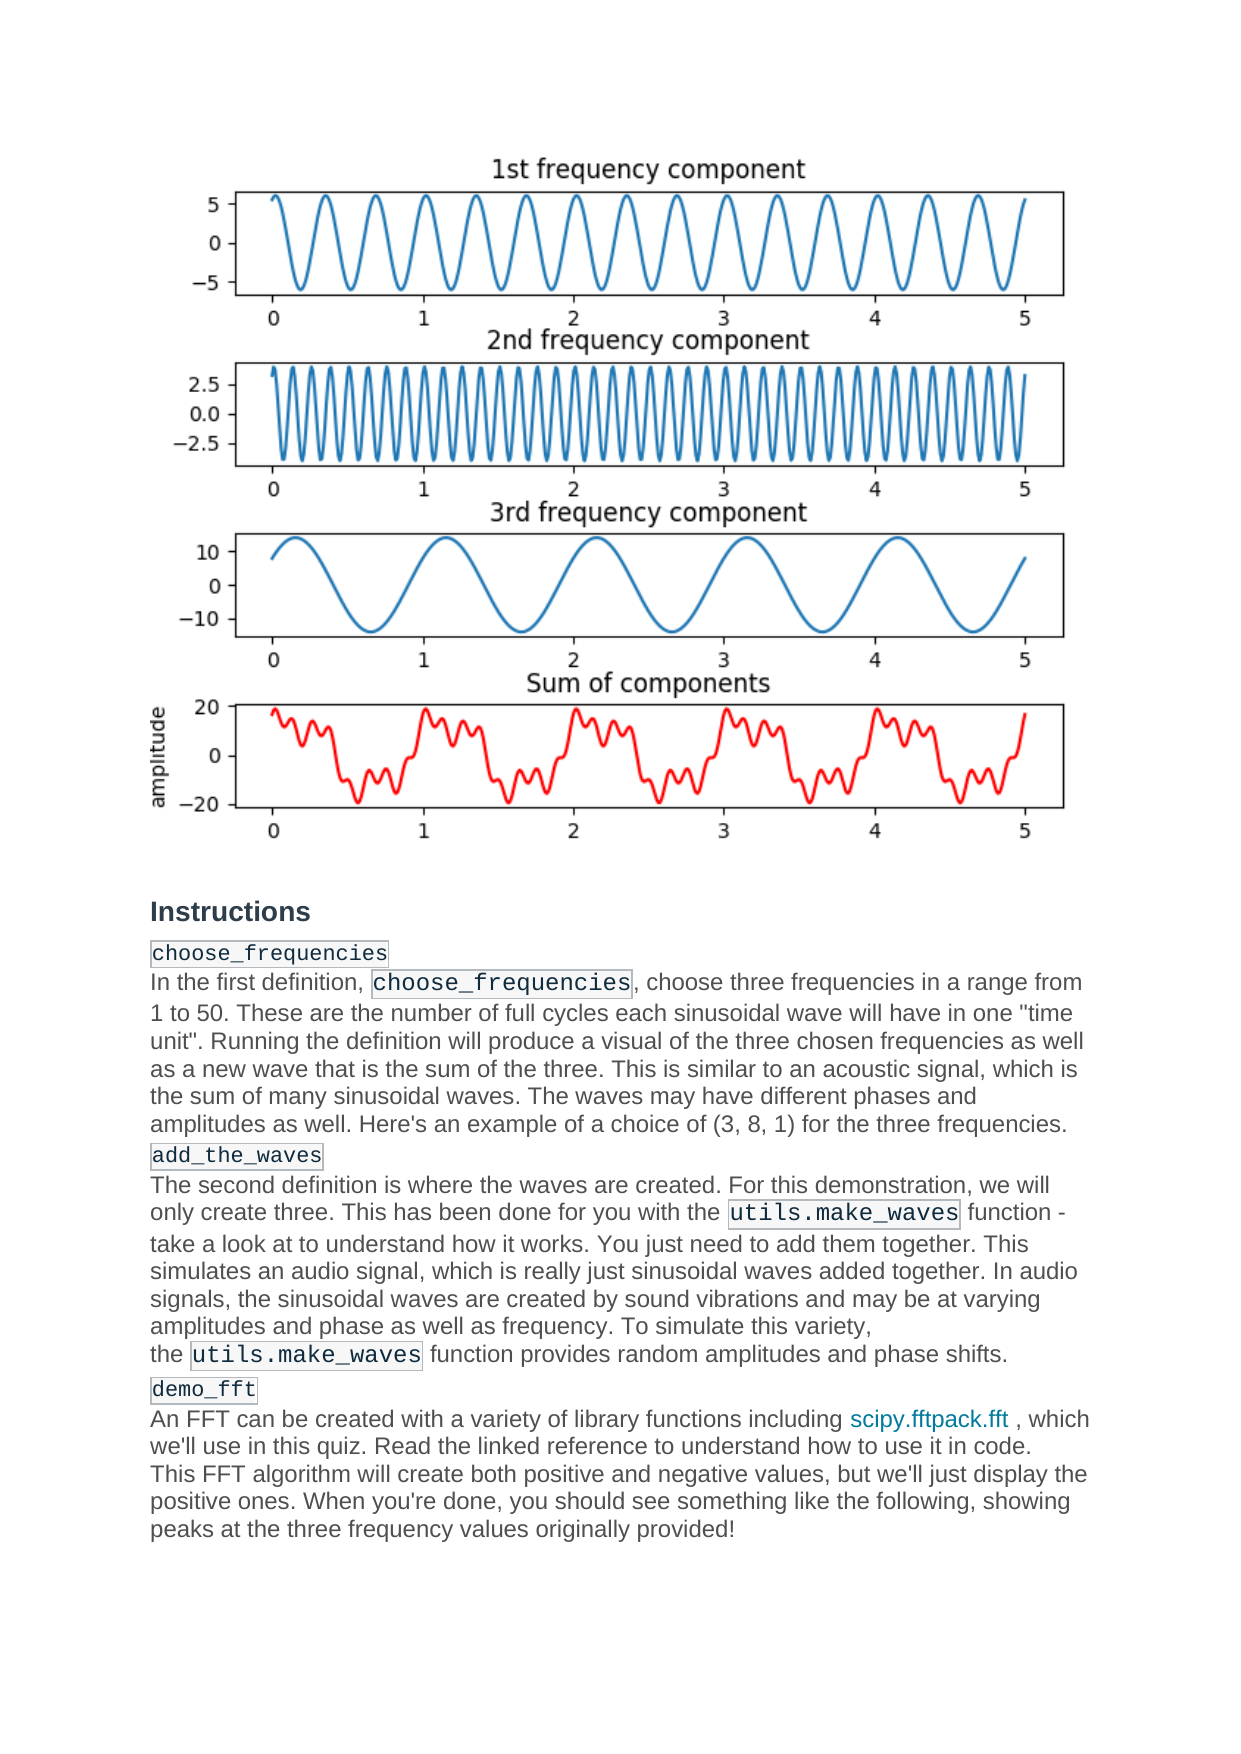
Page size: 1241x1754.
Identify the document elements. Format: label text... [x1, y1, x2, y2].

text In the first definition, choose_frequencies, choose three frequencies in a range from 1 to 50. These are the number of full cycles each sinusoidal wave will have in one "time unit". Running the definition will produce a visual of the three chosen frequencies as well as a new wave that is the sum of the three. This is similar to an acoustic signal, which is the sum of many sinusoidal waves. The waves may have different phases and amplitudes as well. Here's an example of a choice of (3, 8, 1) for the three frequencies. [150, 968, 1090, 1137]
picture [150, 150, 1091, 850]
subtitle Instructions [150, 893, 1090, 927]
text This FFT algorithm will create both positive and negative values, but we'll just display the positive ones. When you're done, you should see something like the following, showing peaks at the three frequency values originally provided! [150, 1460, 1090, 1542]
subtitle demo_fft [150, 1371, 1090, 1404]
subtitle add_the_waves [150, 1137, 1090, 1171]
text The second definition is where the waves are created. For this demonstration, we will only create three. This has been done for you with the utils.make_waves function - take a look at to understand how it works. You just need to add them together. This simulates an audio signal, which is really just sinusoidal waves added together. In audio signals, the sinusoidal waves are created by sound vibrations and may be at varying amplitudes and phase as well as frequency. To simulate this variety, the utils.make_waves function provides random amplitudes and phase shifts. [150, 1171, 1090, 1371]
text An FFT can be created with a variety of library functions including scipy.fftpack.fft , which we'll use in this quiz. Read the linked reference to understand how to use it in code. [150, 1404, 1090, 1460]
subtitle choose_frequencies [150, 935, 1090, 968]
